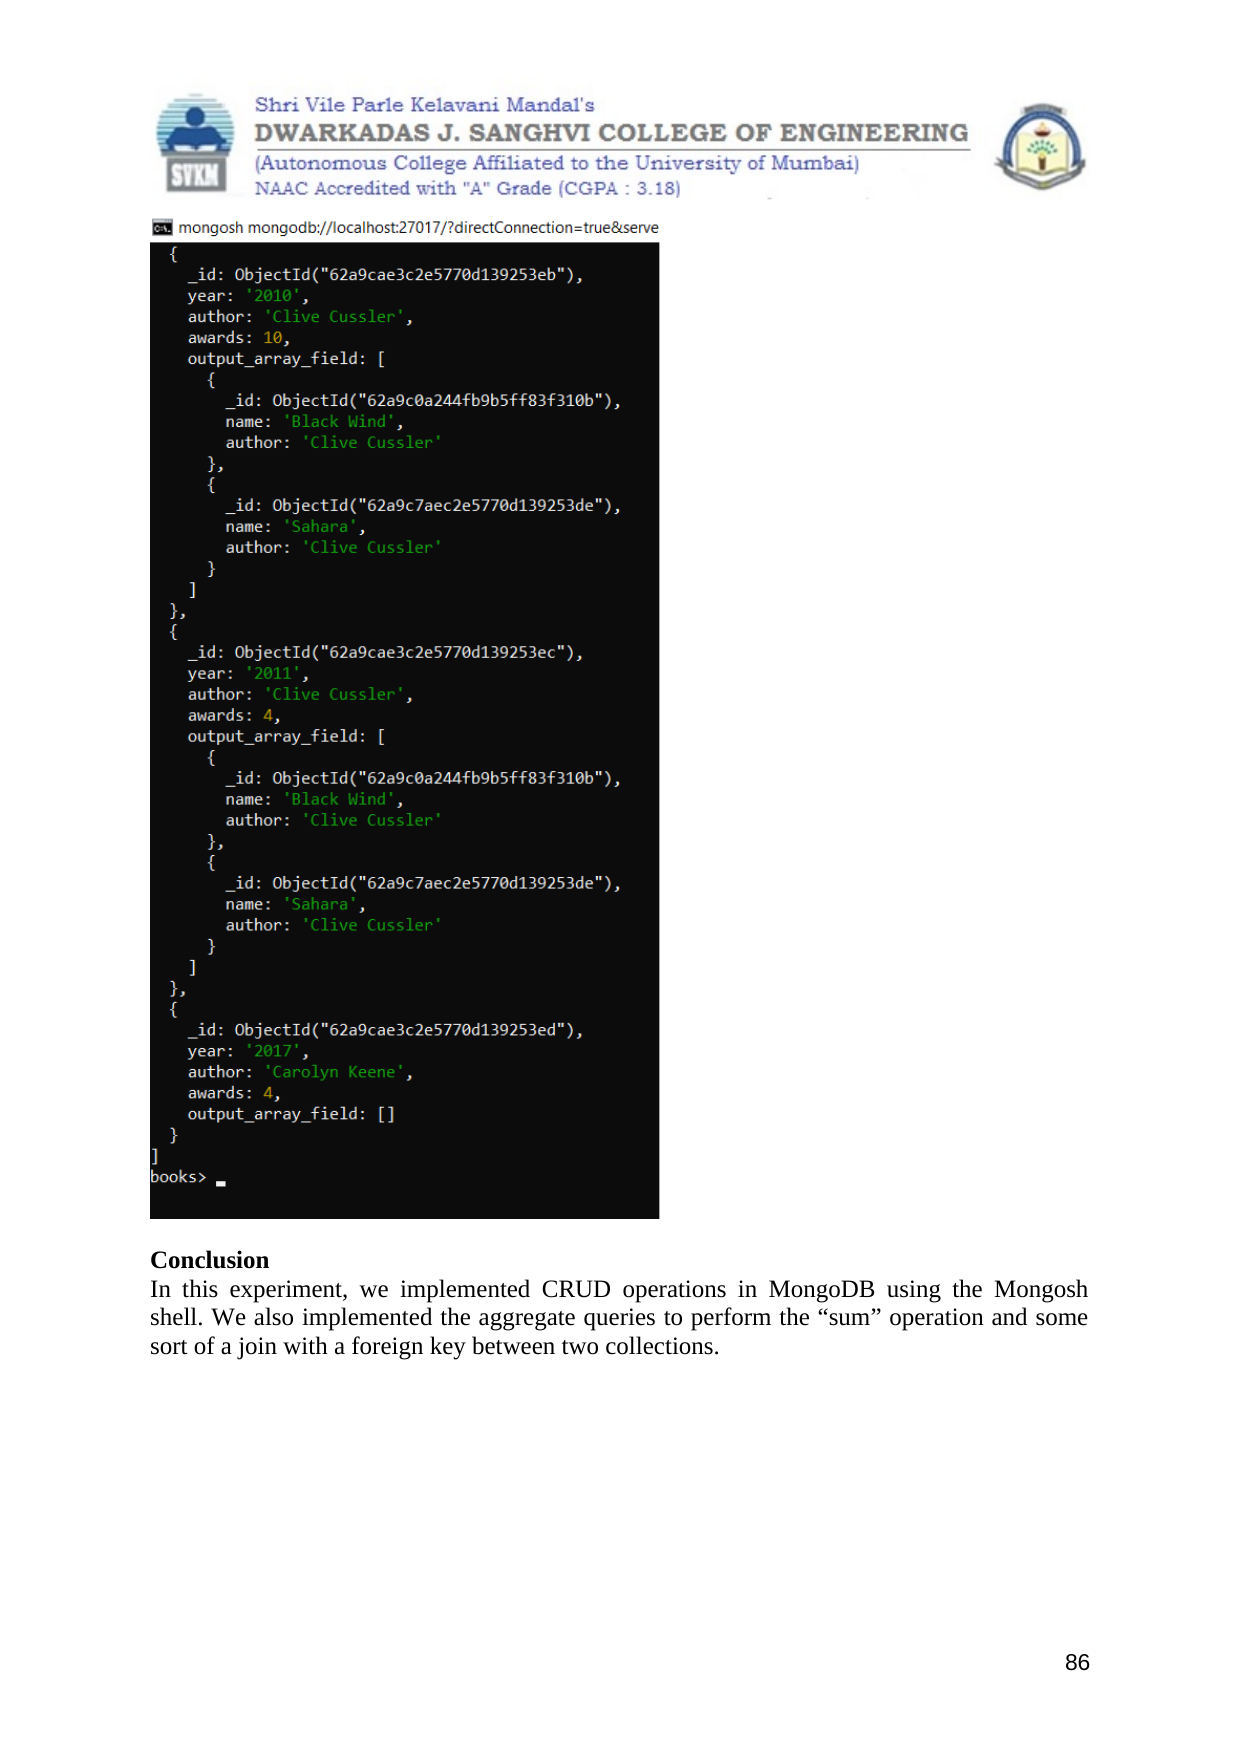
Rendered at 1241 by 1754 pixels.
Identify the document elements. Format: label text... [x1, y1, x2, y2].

picture [150, 75, 1091, 209]
text Conclusion [150, 1245, 1090, 1274]
picture [150, 212, 660, 1219]
text In this experiment, we implemented CRUD operations in MongoDB using the Mongosh shell. We also implemented the aggregate queries to perform the “sum” operation and some sort of a join with a foreign key between two collections. [150, 1274, 1090, 1360]
